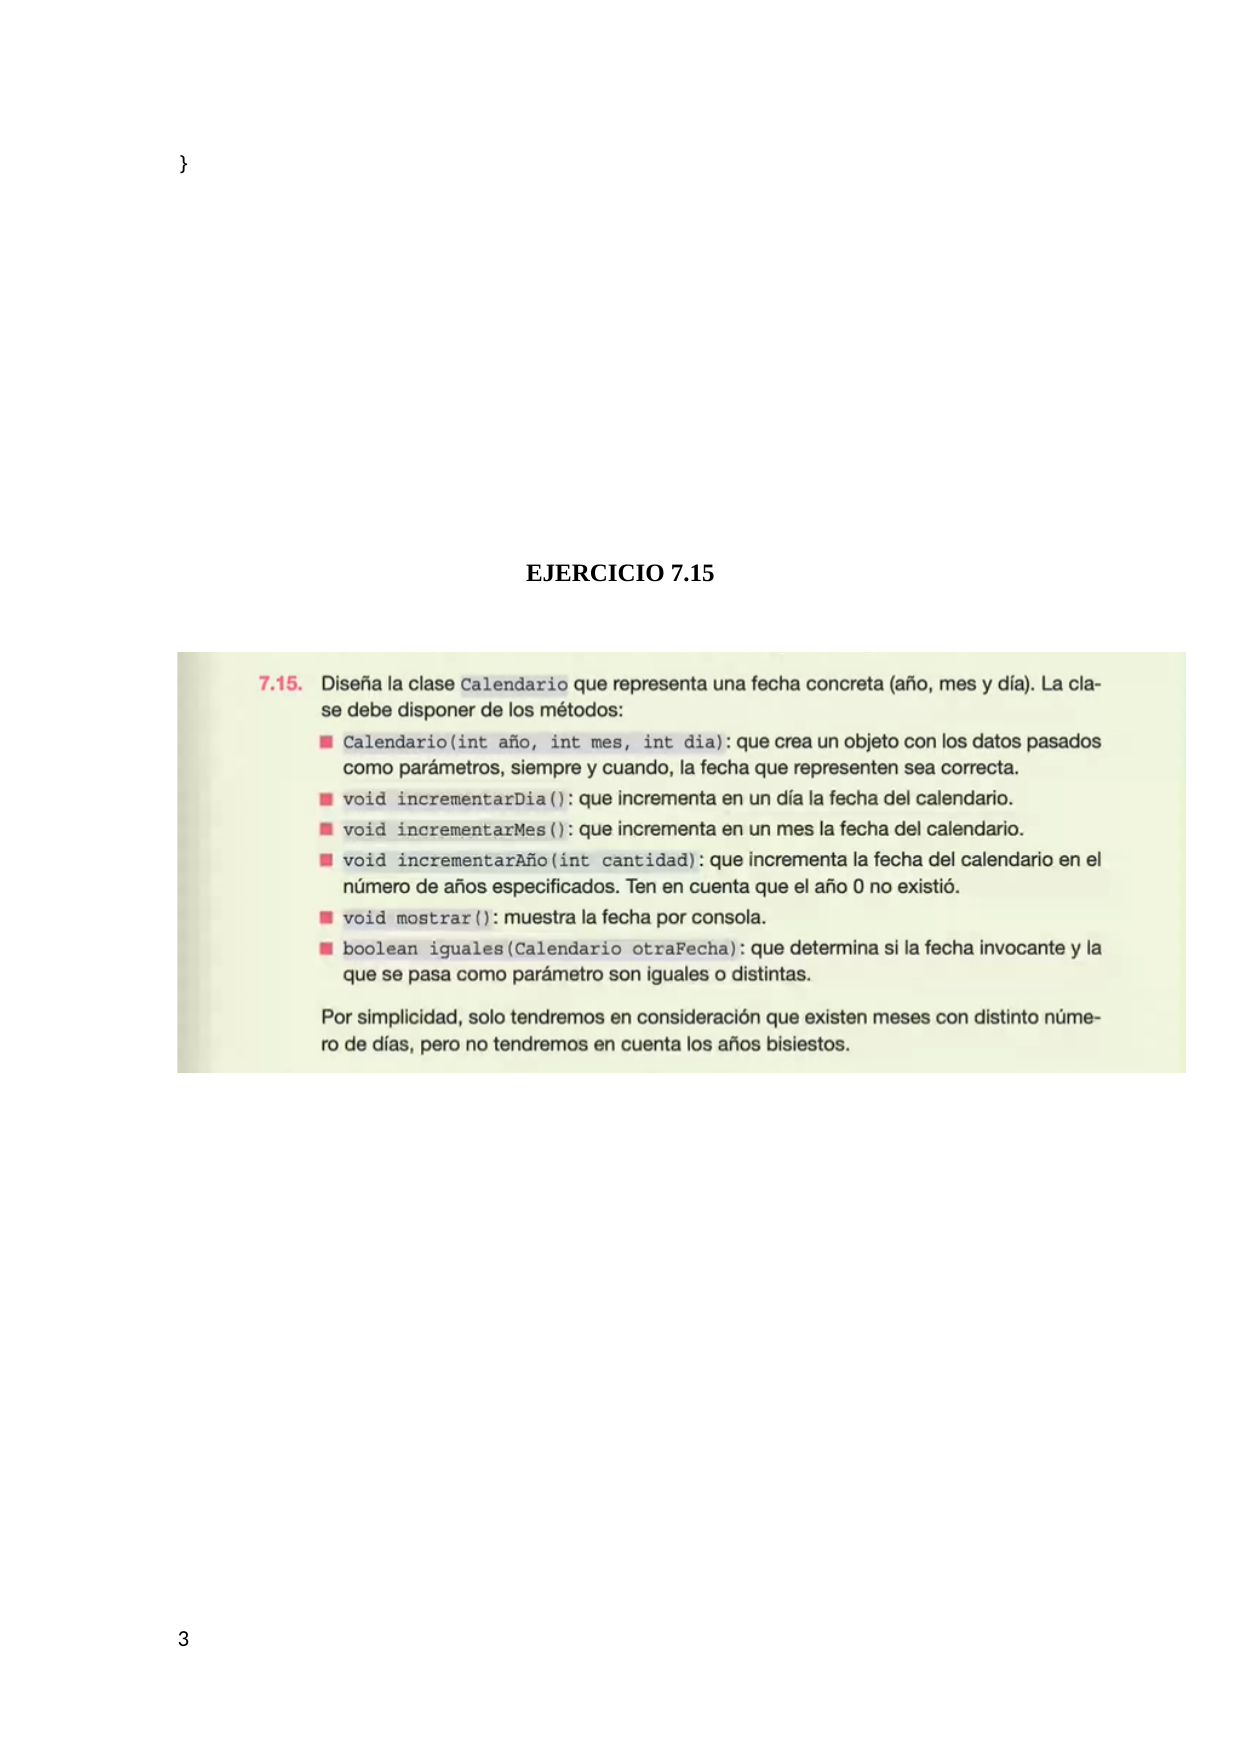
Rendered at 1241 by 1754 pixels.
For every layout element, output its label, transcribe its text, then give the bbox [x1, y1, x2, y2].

text EJERCICIO 7.15 [177, 558, 1063, 586]
text } [177, 148, 1063, 176]
picture [177, 652, 1186, 1073]
